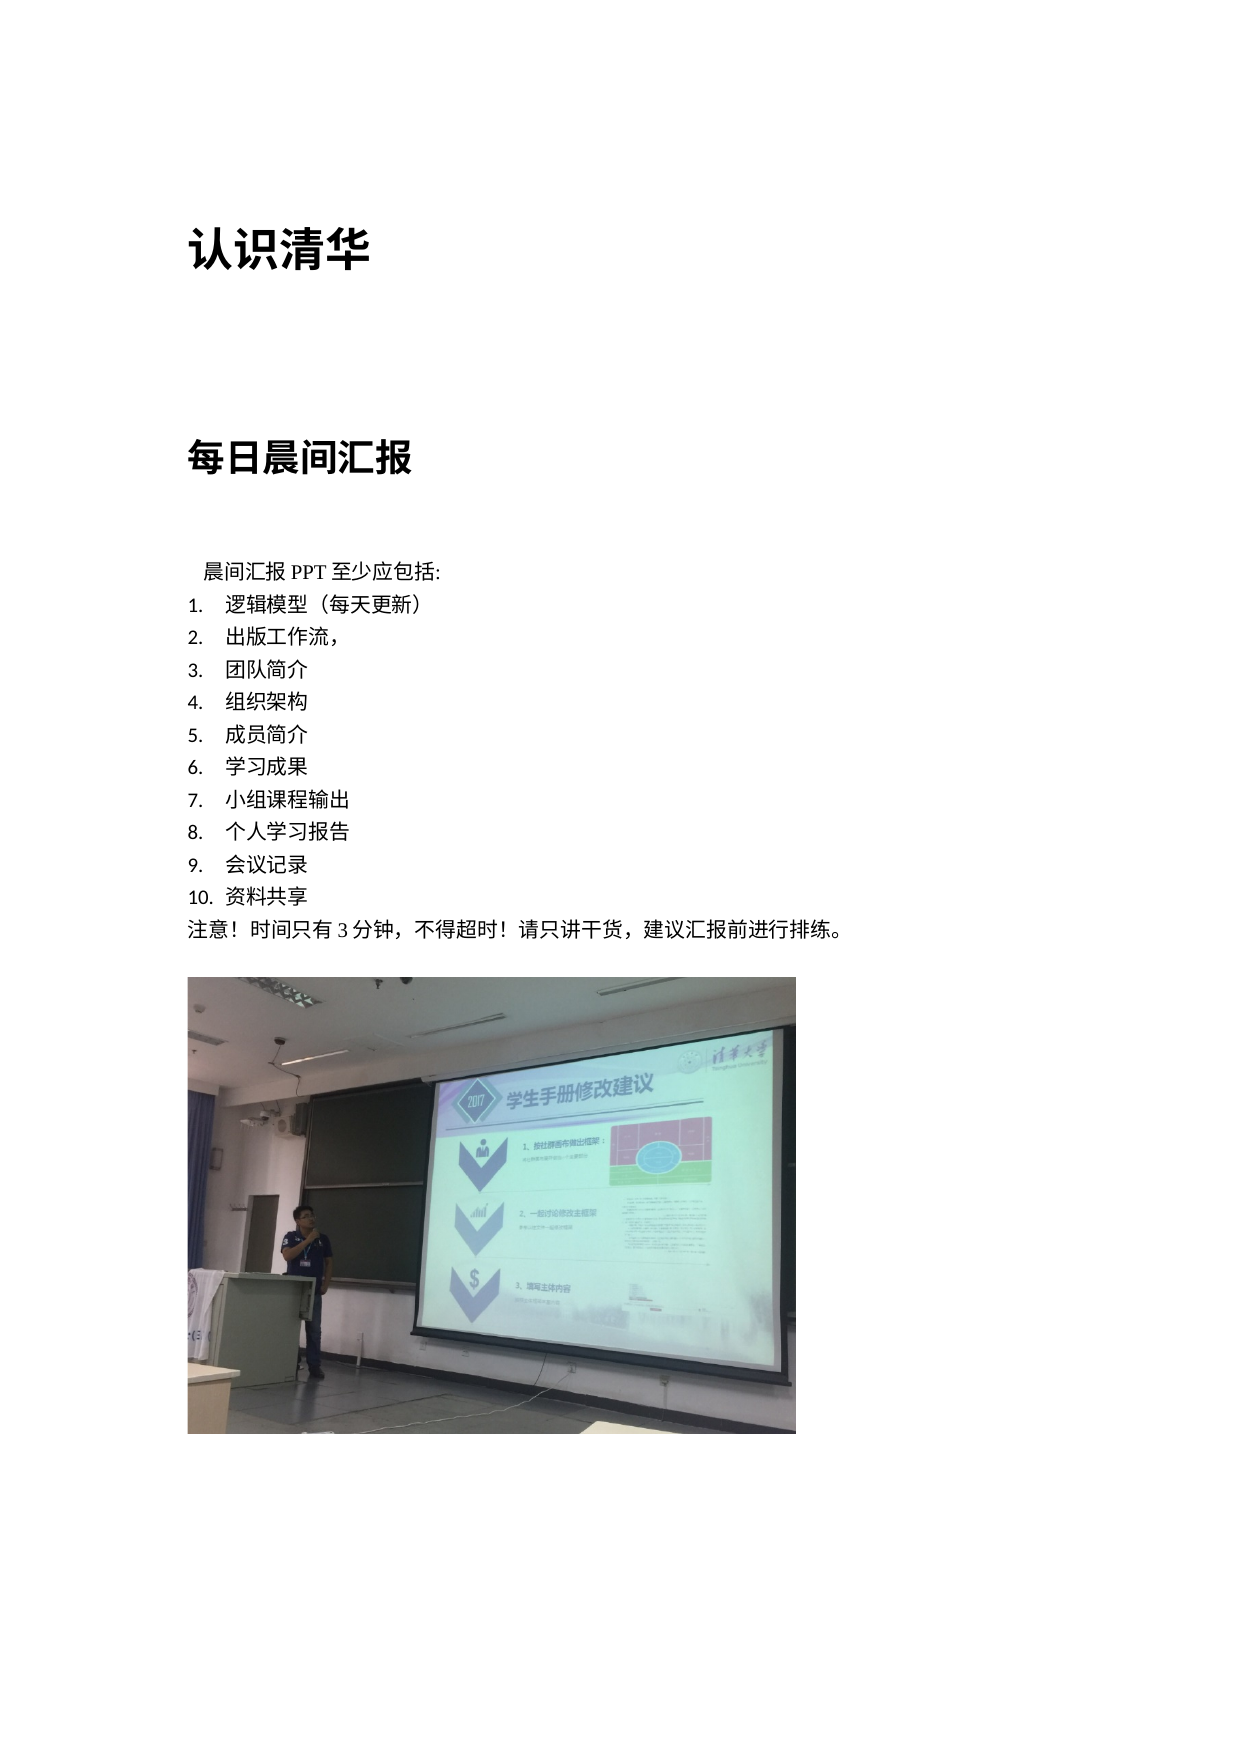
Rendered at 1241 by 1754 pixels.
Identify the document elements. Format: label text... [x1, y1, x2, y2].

text 注意！时间只有3分钟，不得超时！请只讲干货，建议汇报前进行排练。 [187, 912, 1053, 944]
subtitle 每日晨间汇报 [187, 423, 1053, 488]
list 组织架构 [187, 684, 1053, 717]
list 小组课程输出 [187, 782, 1053, 814]
list 逻辑模型（每天更新） [187, 587, 1053, 619]
list 学习成果 [187, 749, 1053, 782]
list 团队简介 [187, 652, 1053, 684]
subtitle 认识清华 [187, 197, 1053, 295]
list 个人学习报告 [187, 814, 1053, 847]
list 资料共享 [187, 879, 1053, 912]
text 晨间汇报PPT至少应包括: [187, 554, 1053, 587]
list 会议记录 [187, 847, 1053, 879]
list 成员简介 [187, 717, 1053, 749]
picture [187, 977, 796, 1434]
list 出版工作流， [187, 619, 1053, 652]
